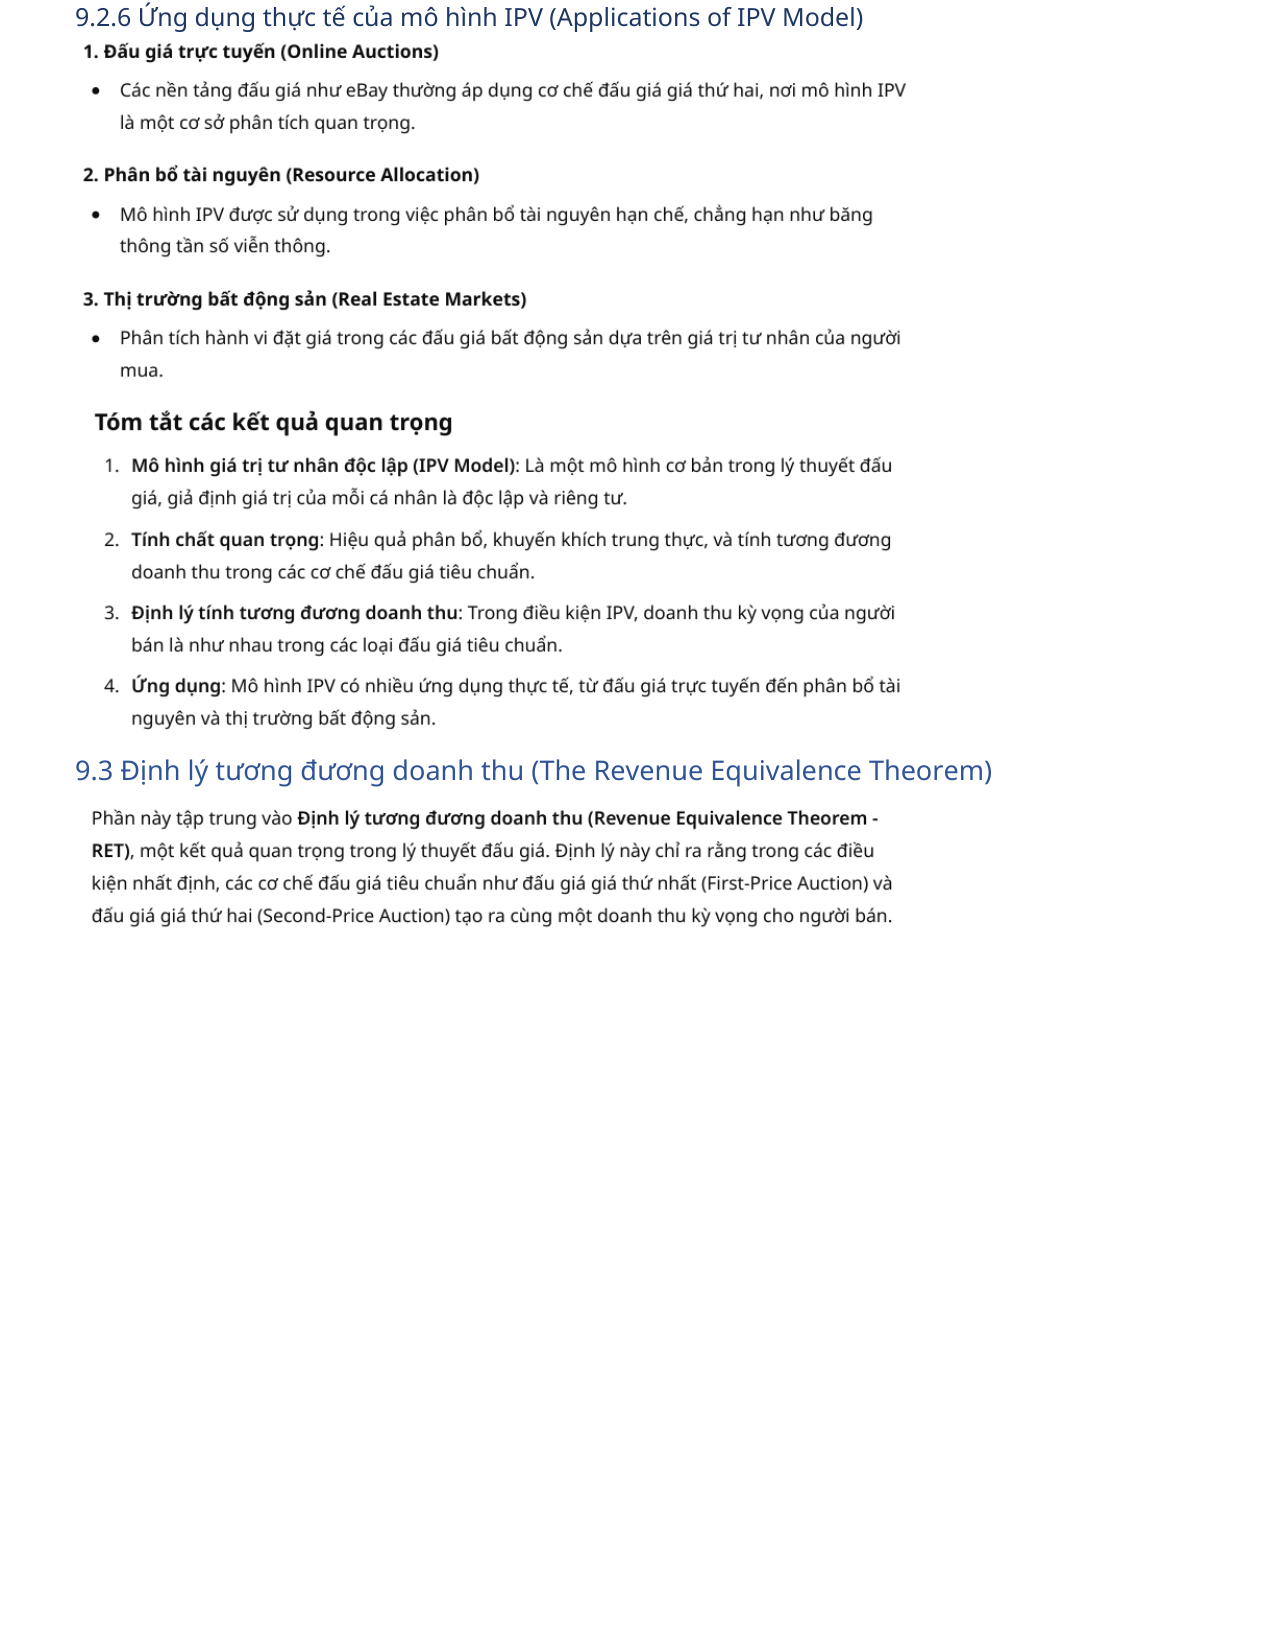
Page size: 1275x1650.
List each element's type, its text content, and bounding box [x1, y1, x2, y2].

picture [75, 36, 913, 385]
subtitle 9.3 Định lý tương đương doanh thu (The Revenue Equivalence Theorem) [75, 752, 1200, 788]
picture [75, 791, 914, 940]
picture [75, 403, 914, 733]
subtitle 9.2.6 Ứng dụng thực tế của mô hình IPV (Applications of IPV Model) [75, 0, 1200, 34]
